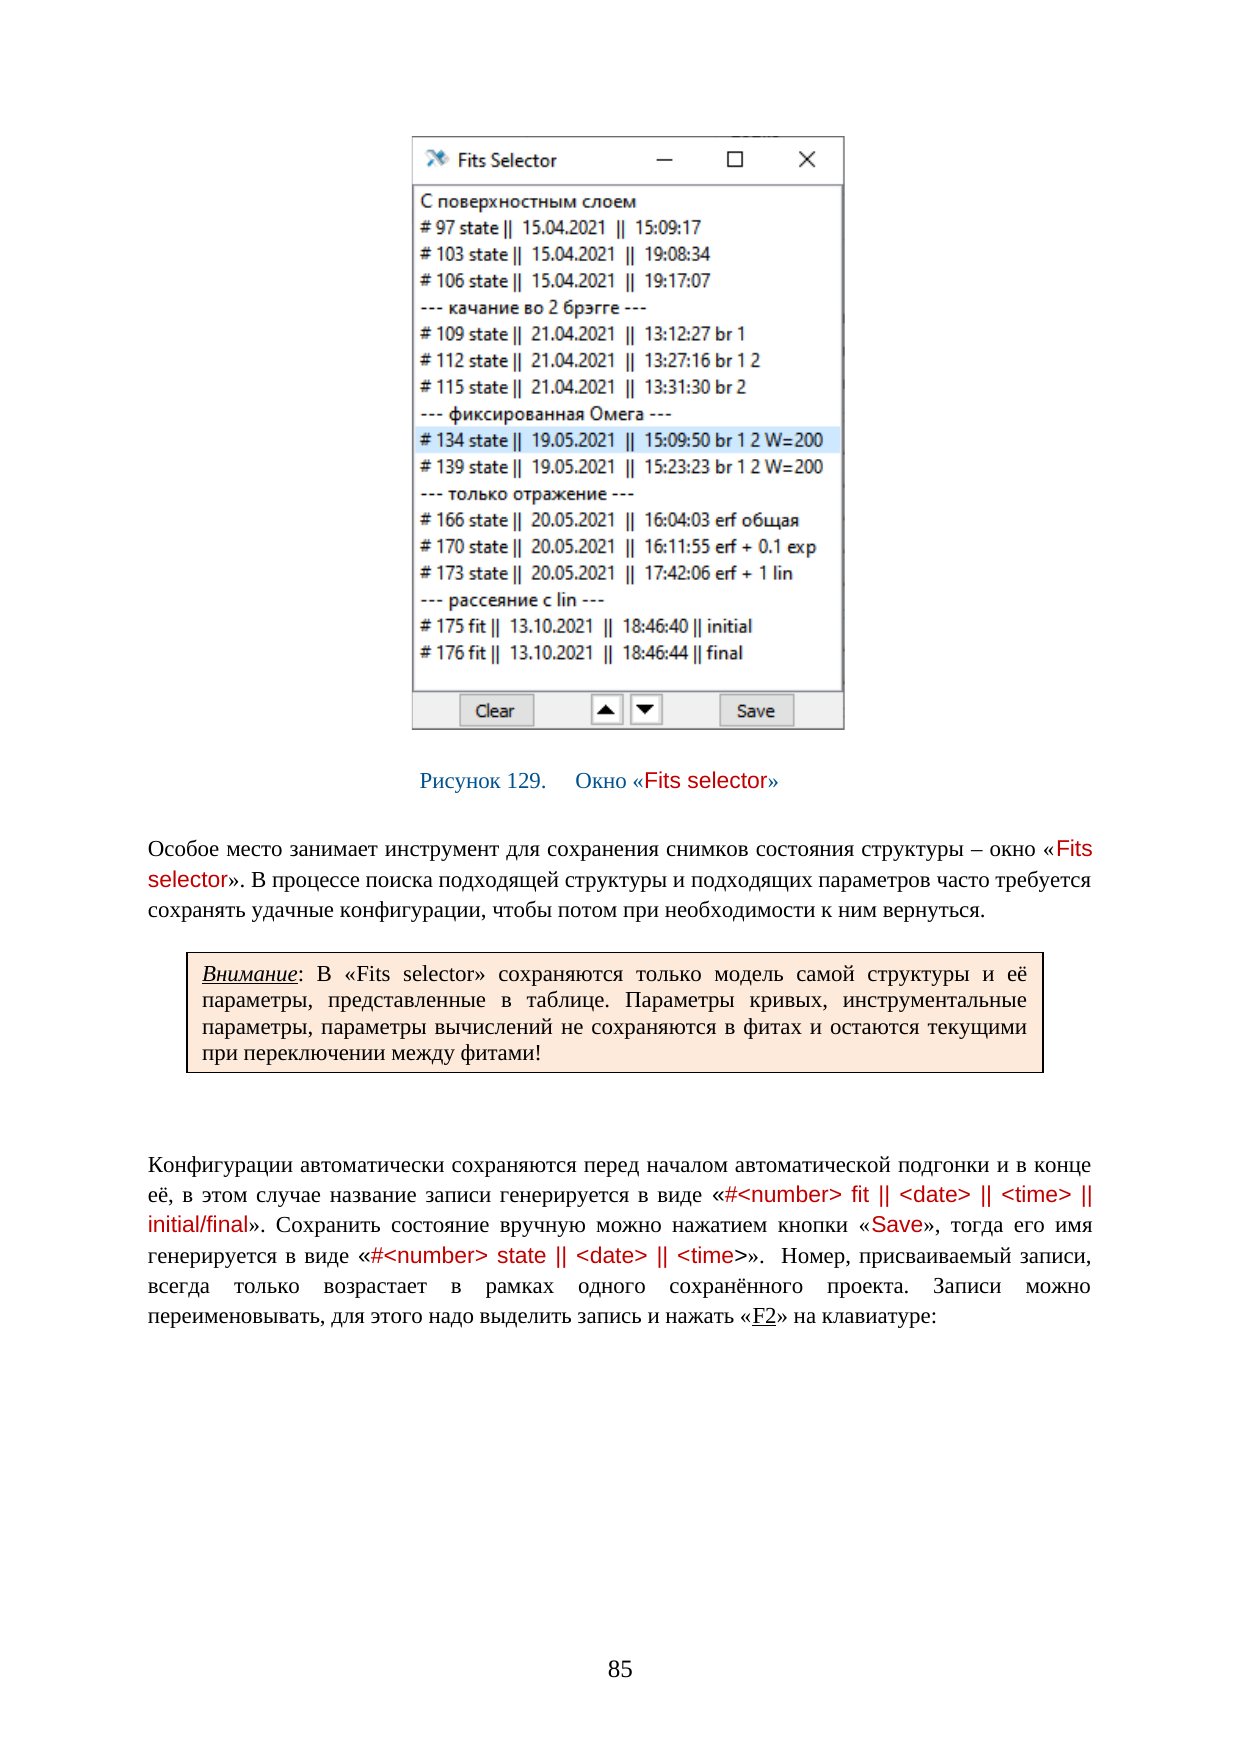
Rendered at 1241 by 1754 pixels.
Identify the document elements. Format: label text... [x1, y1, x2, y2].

text Особое место занимает инструмент для сохранения снимков состояния структуры – окно «Fits selector». В процессе поиска подходящей структуры и подходящих параметров часто требуется сохранять удачные конфигурации, чтобы потом при необходимости к ним вернуться. [148, 835, 1093, 922]
picture [411, 136, 845, 730]
text Конфигурации автоматически сохраняются перед началом автоматической подгонки и в конце её, в этом случае название записи генерируется в виде «#<number> fit || <date> || <time> || initial/final». Сохранить состояние вручную можно нажатием кнопки «Save», тогда его имя генерируется в виде «#<number> state || <date> || <time>». Номер, присваиваемый записи, всегда только возрастает в рамках одного сохранённого проекта. Записи можно переименовывать, для этого надо выделить запись и нажать «F2» на клавиатуре: [148, 963, 1093, 1328]
